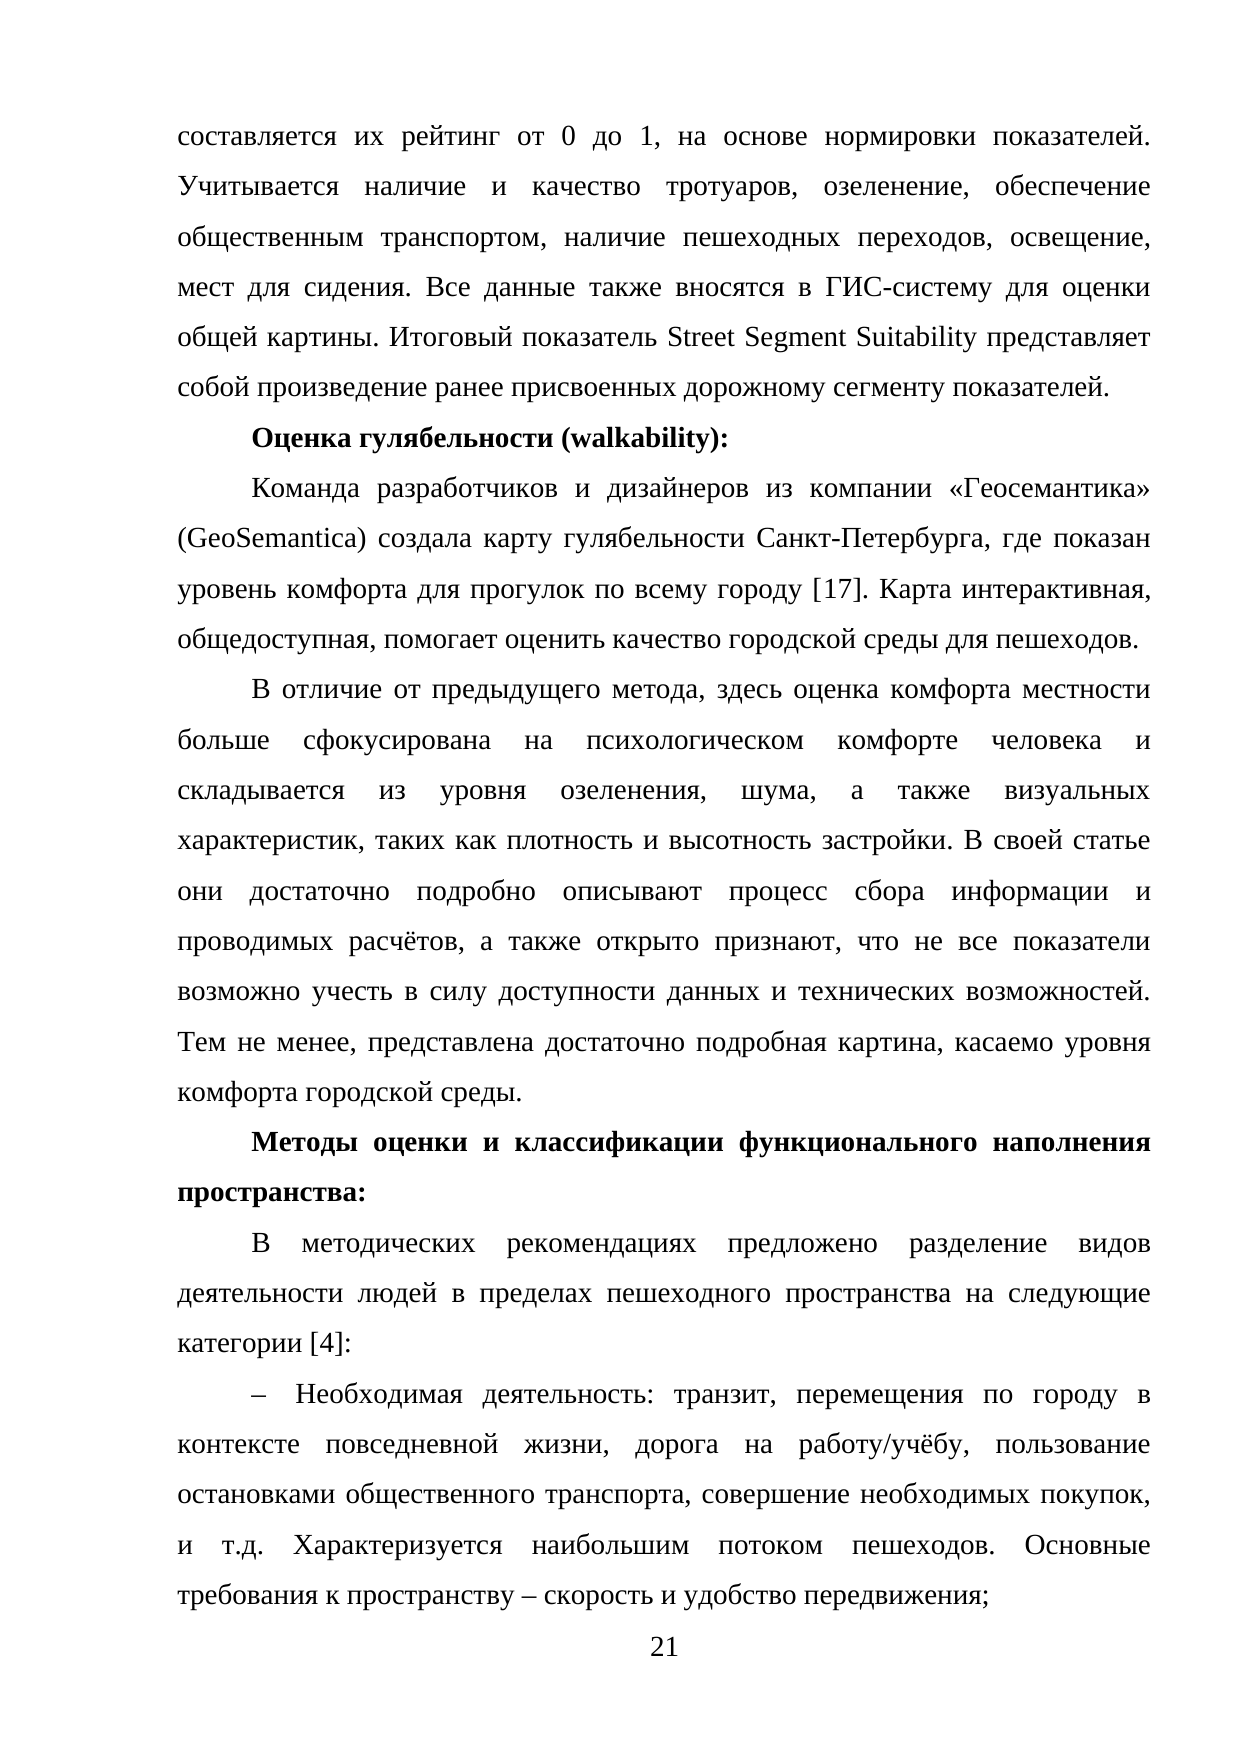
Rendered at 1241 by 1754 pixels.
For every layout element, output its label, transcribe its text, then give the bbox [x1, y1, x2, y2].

text В методических рекомендациях предложено разделение видов деятельности людей в пределах пешеходного пространства на следующие категории [4]: [177, 1225, 1152, 1359]
text Команда разработчиков и дизайнеров из компании «Геосемантика» (GeoSemantica) создала карту гулябельности Санкт-Петербурга, где показан уровень комфорта для прогулок по всему городу [17]. Карта интерактивная, общедоступная, помогает оценить качество городской среды для пешеходов. [177, 470, 1152, 655]
text В отличие от предыдущего метода, здесь оценка комфорта местности больше сфокусирована на психологическом комфорте человека и складывается из уровня озеленения, шума, а также визуальных характеристик, таких как плотность и высотность застройки. В своей статье они достаточно подробно описывают процесс сбора информации и проводимых расчётов, а также открыто признают, что не все показатели возможно учесть в силу доступности данных и технических возможностей. Тем не менее, представлена достаточно подробная картина, касаемо уровня комфорта городской среды. [177, 671, 1152, 1107]
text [177, 118, 1152, 403]
subtitle Оценка гулябельности (walkability): [177, 420, 1152, 453]
subtitle Методы оценки и классификации функционального наполнения пространства: [177, 1124, 1152, 1208]
text Необходимая деятельность: транзит, перемещения по городу в контексте повседневной жизни, дорога на работу/учёбу, пользование остановками общественного транспорта, совершение необходимых покупок, и т.д. Характеризуется наибольшим потоком пешеходов. Основные требования к пространству – скорость и удобство передвижения; [177, 1376, 1152, 1611]
